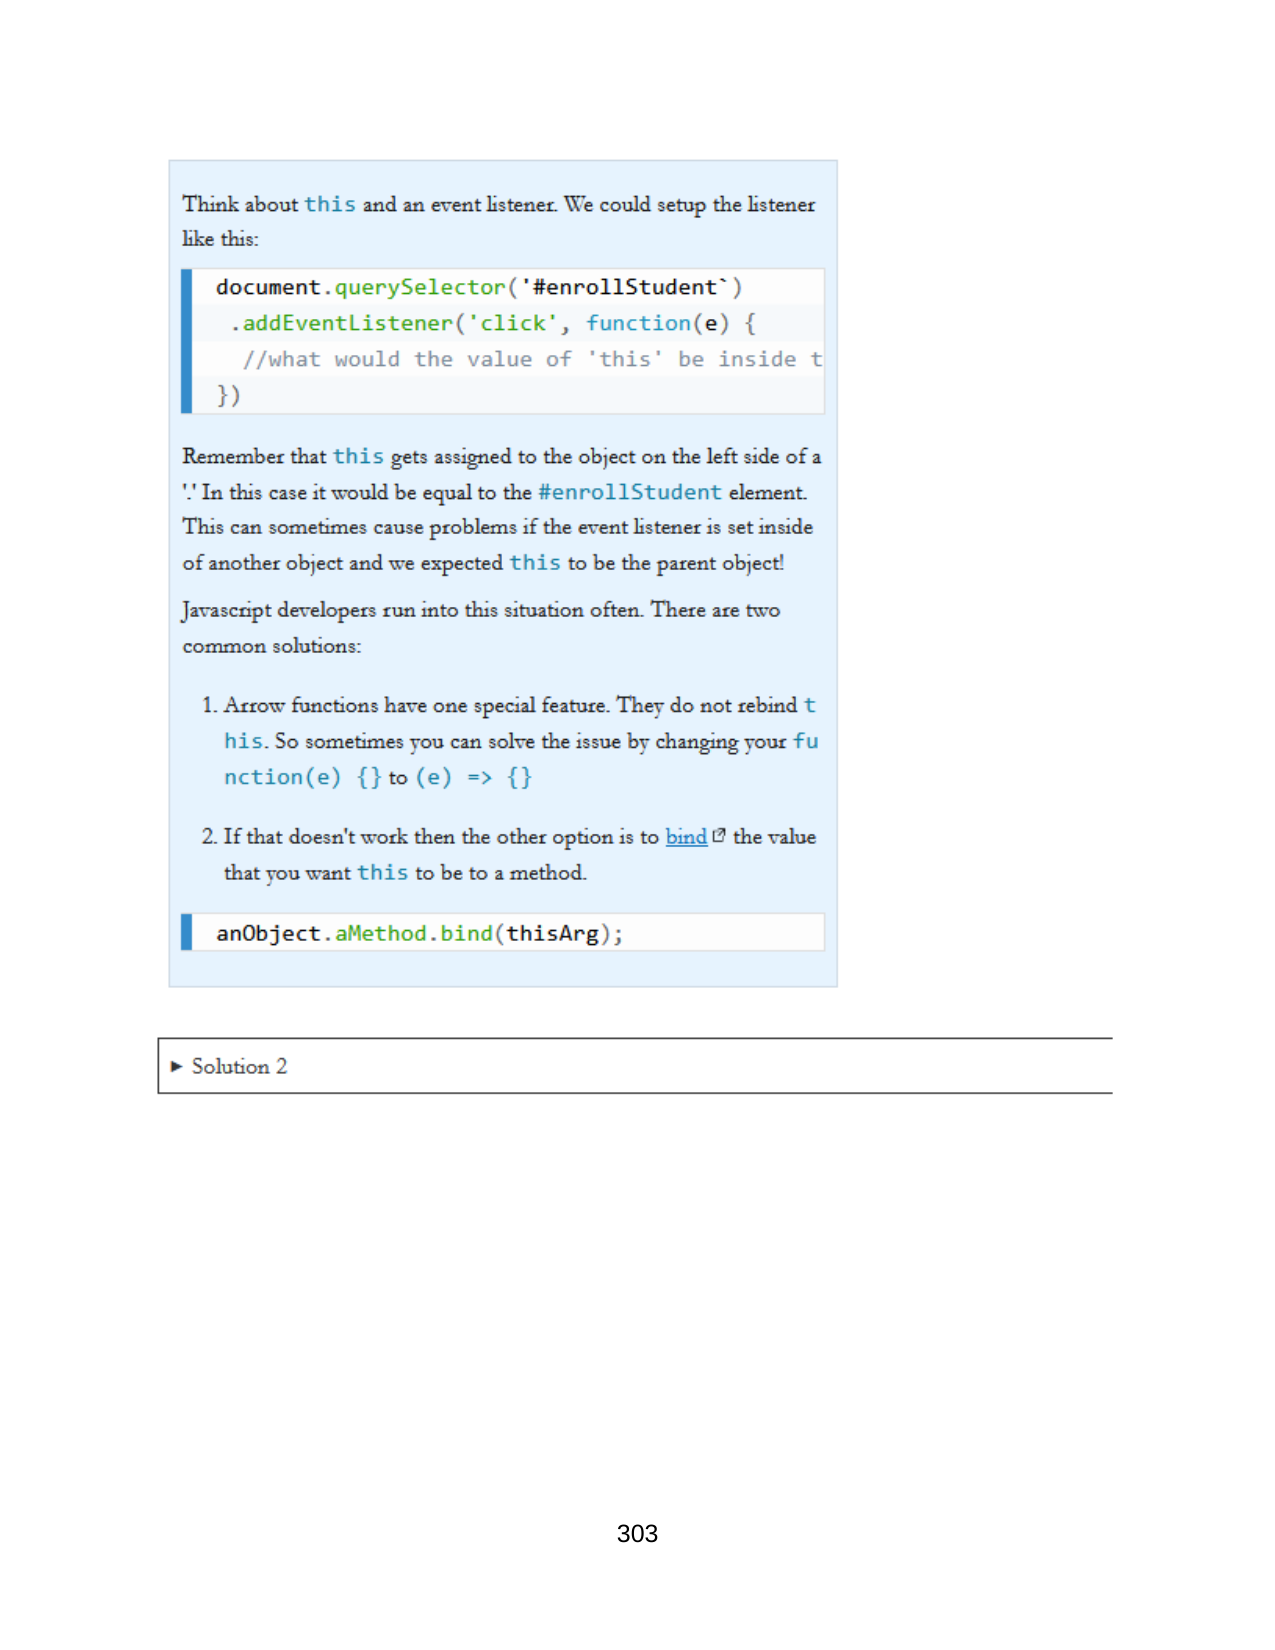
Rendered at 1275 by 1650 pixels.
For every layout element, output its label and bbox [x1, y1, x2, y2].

picture [150, 1030, 1113, 1113]
picture [150, 150, 893, 991]
